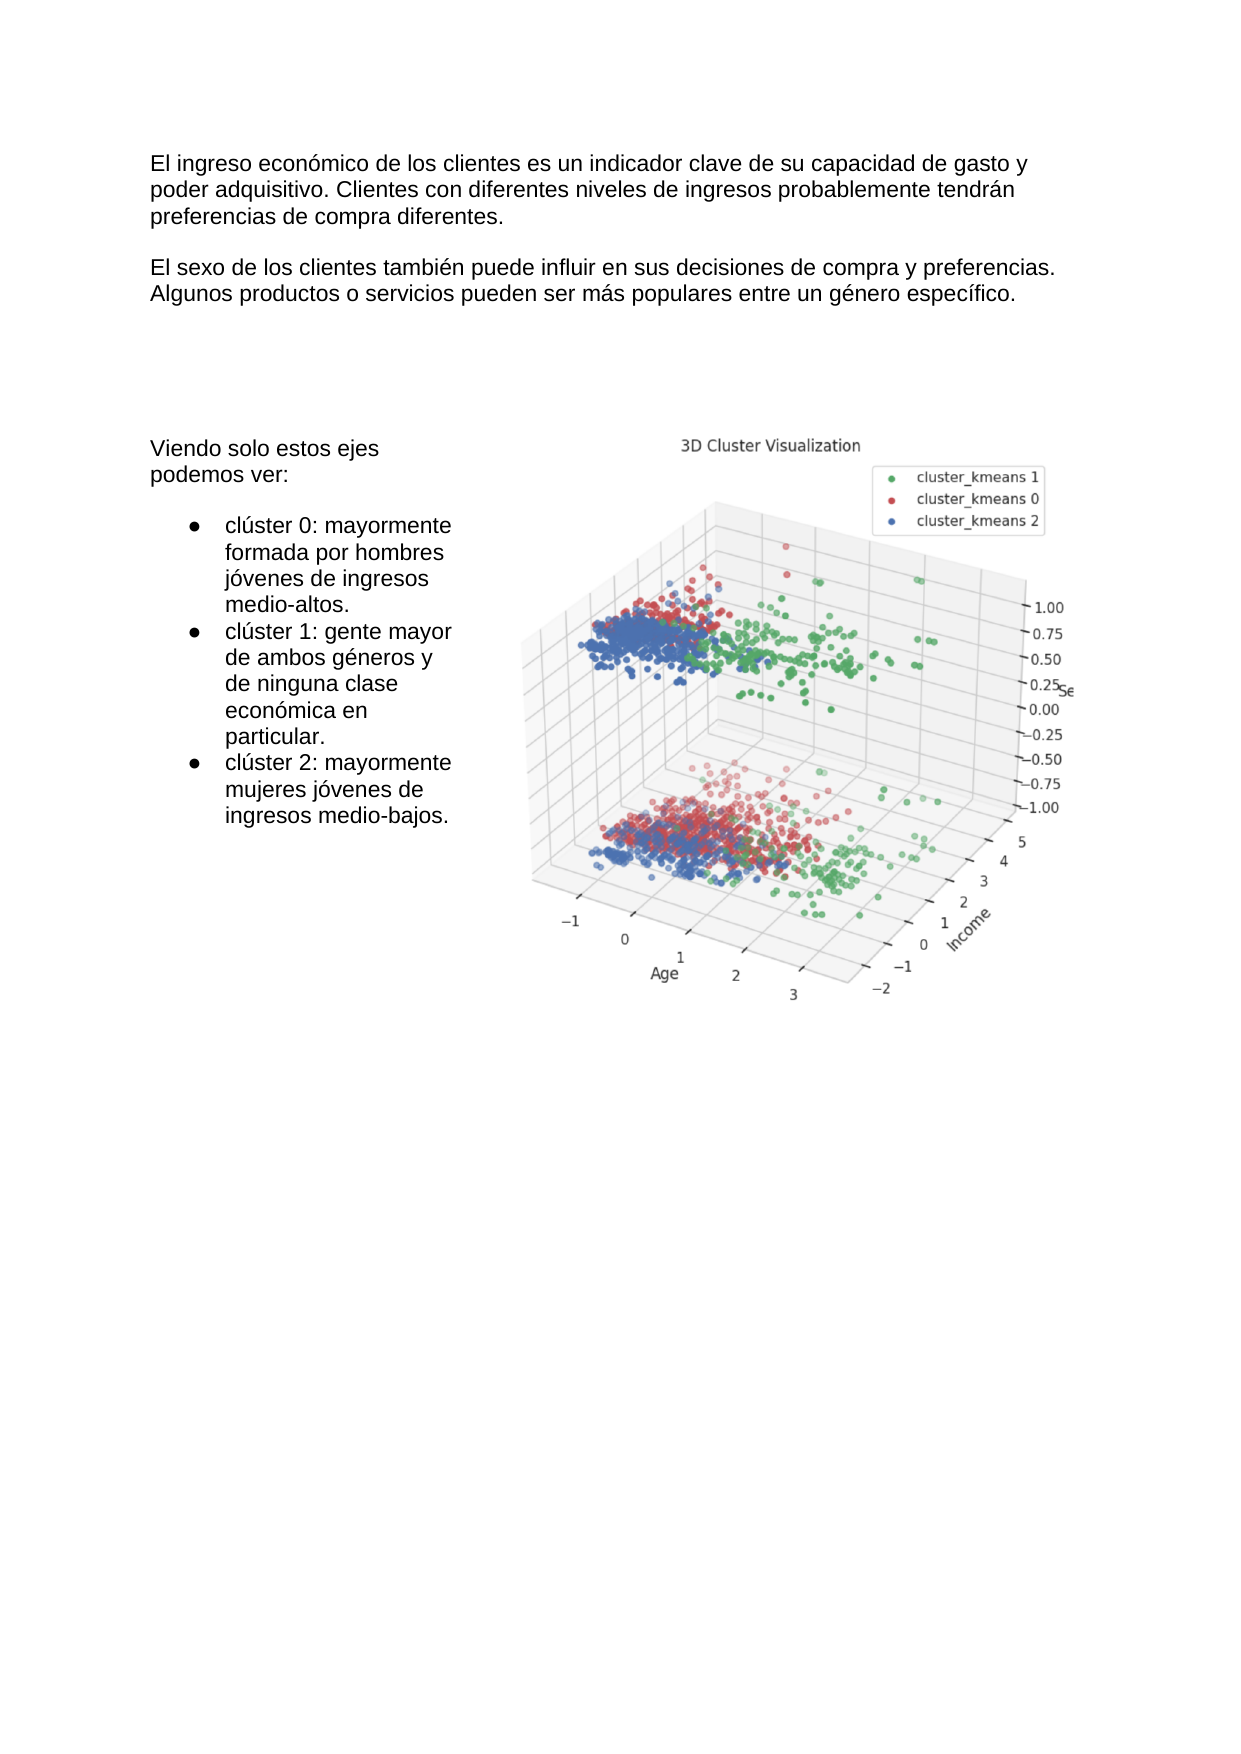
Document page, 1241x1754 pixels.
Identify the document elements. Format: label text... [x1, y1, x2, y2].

list clúster 2: mayormente mujeres jóvenes de ingresos medio-bajos. [187, 749, 479, 828]
list clúster 1: gente mayor de ambos géneros y de ninguna clase económica en particular. [187, 618, 479, 749]
list clúster 0: mayormente formada por hombres jóvenes de ingresos medio-altos. [187, 512, 479, 618]
text El ingreso económico de los clientes es un indicador clave de su capacidad de gasto y poder adquisitivo. Clientes con diferentes niveles de ingresos probablemente tendrán preferencias de compra diferentes. [150, 150, 1090, 229]
picture [479, 422, 1109, 1016]
text El sexo de los clientes también puede influir en sus decisiones de compra y preferencias. Algunos productos o servicios pueden ser más populares entre un género específico. [150, 254, 1090, 307]
text Viendo solo estos ejes podemos ver: [150, 434, 479, 487]
